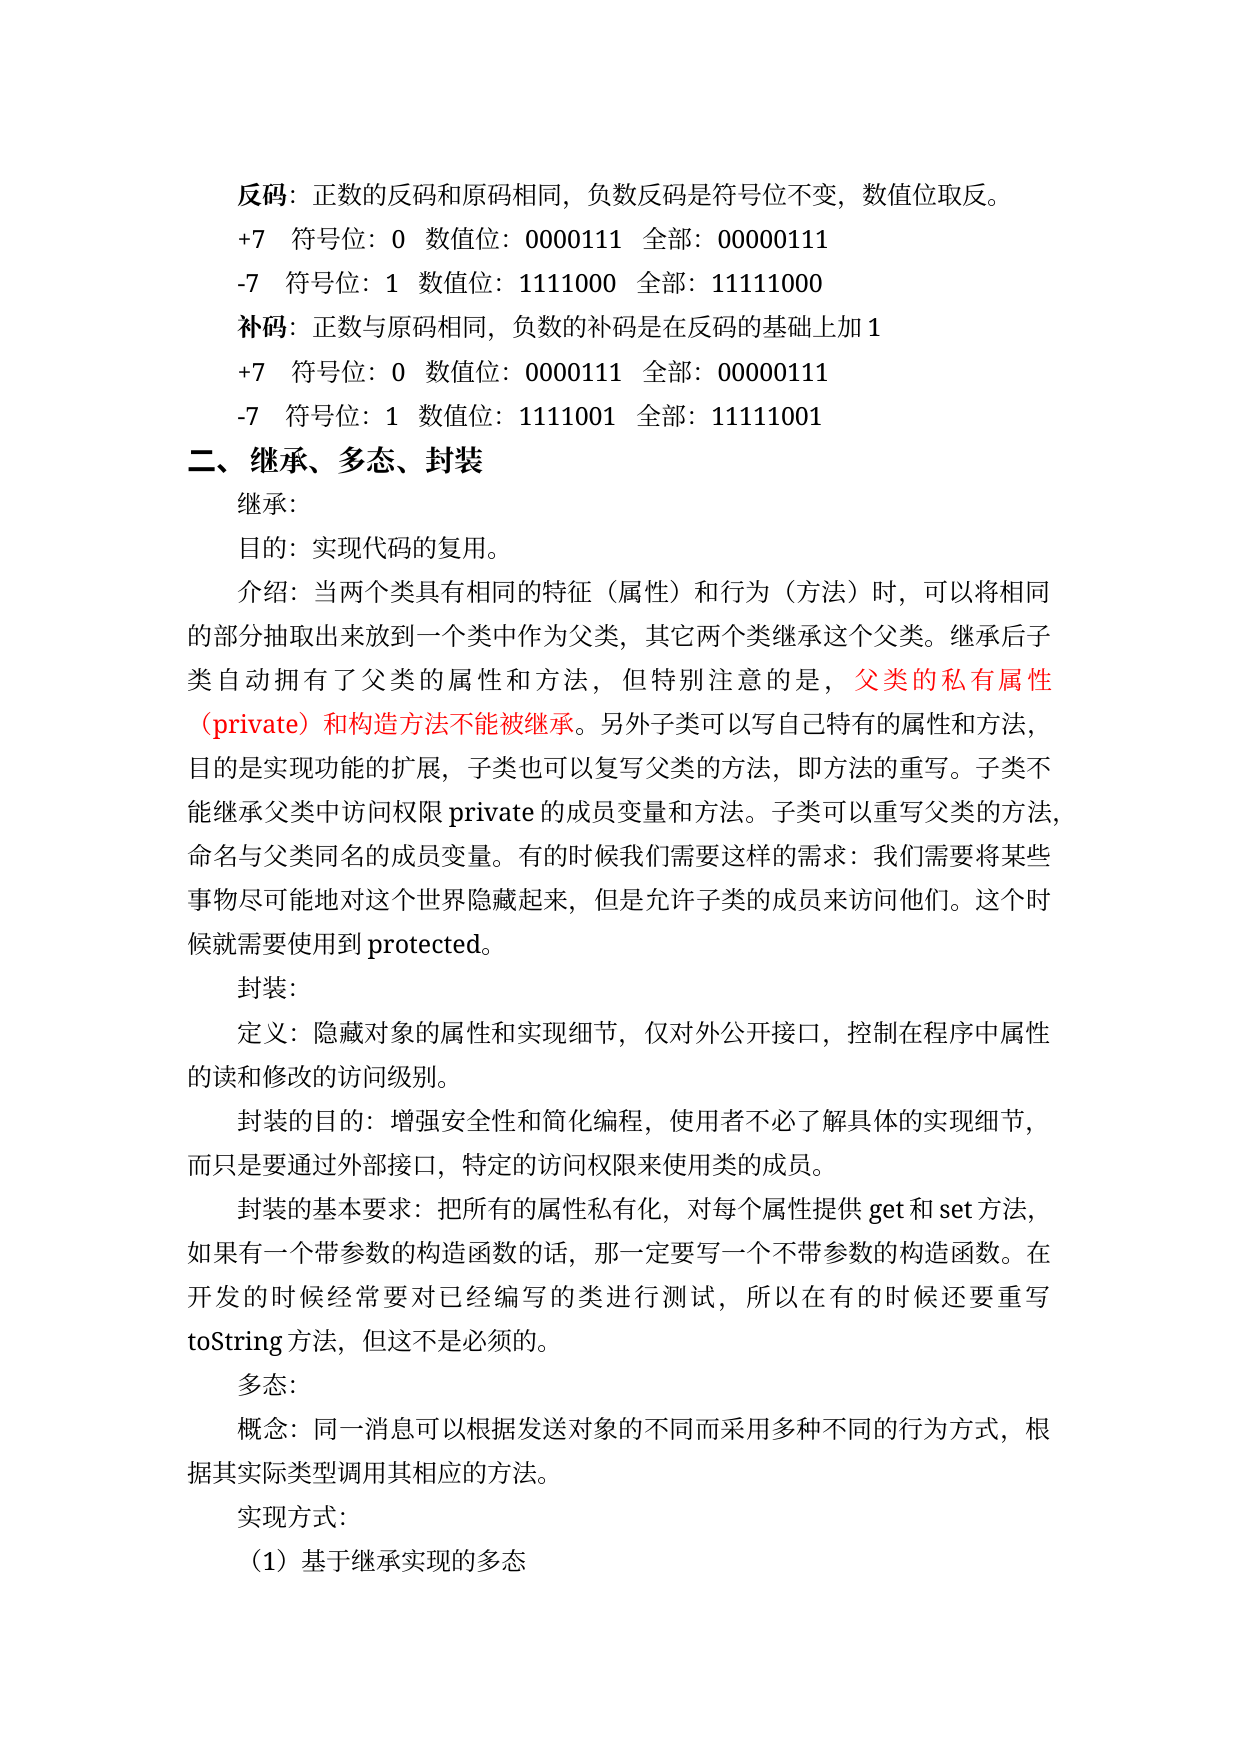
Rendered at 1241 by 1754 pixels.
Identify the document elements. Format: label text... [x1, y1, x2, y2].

text 封装： [187, 965, 1053, 1009]
list （1）基于继承实现的多态 [187, 1538, 1053, 1582]
list 概念：同一消息可以根据发送对象的不同而采用多种不同的行为方式，根据其实际类型调用其相应的方法。 [187, 1406, 1053, 1494]
list +7 符号位：0 数值位：0000111 全部：00000111 [187, 216, 1053, 260]
list 定义：隐藏对象的属性和实现细节，仅对外公开接口，控制在程序中属性的读和修改的访问级别。 [187, 1009, 1053, 1097]
list 封装的目的：增强安全性和简化编程，使用者不必了解具体的实现细节，而只是要通过外部接口，特定的访问权限来使用类的成员。 [187, 1097, 1053, 1185]
list 继承、多态、封装 [187, 436, 1053, 480]
list +7 符号位：0 数值位：0000111 全部：00000111 [187, 348, 1053, 392]
list -7 符号位：1 数值位：1111000 全部：11111000 [187, 260, 1053, 304]
list 介绍：当两个类具有相同的特征（属性）和行为（方法）时，可以将相同的部分抽取出来放到一个类中作为父类，其它两个类继承这个父类。继承后子类自动拥有了父类的属性和方法，但特别注意的是，父类的私有属性（private）和构造方法不能被继承。另外子类可以写自己特有的属性和方法，目的是实现功能的扩展，子类也可以复写父类的方法，即方法的重写。子类不能继承父类中访问权限private的成员变量和方法。子类可以重写父类的方法，命名与父类同名的成员变量。有的时候我们需要这样的需求：我们需要将某些事物尽可能地对这个世界隐藏起来，但是允许子类的成员来访问他们。这个时候就需要使用到protected。 [187, 568, 1053, 965]
list 目的：实现代码的复用。 [187, 524, 1053, 568]
list -7 符号位：1 数值位：1111001 全部：11111001 [187, 392, 1053, 436]
text 多态： [187, 1362, 1053, 1406]
list 封装的基本要求：把所有的属性私有化，对每个属性提供get和set方法，如果有一个带参数的构造函数的话，那一定要写一个不带参数的构造函数。在 开发的时候经常要对已经编写的类进行测试，所以在有的时候还要重写toString方法，但这不是必须的。 [187, 1185, 1053, 1362]
text 继承： [187, 480, 1053, 524]
list 反码：正数的反码和原码相同，负数反码是符号位不变，数值位取反。 [187, 172, 1053, 216]
list 实现方式： [187, 1494, 1053, 1538]
list 补码：正数与原码相同，负数的补码是在反码的基础上加1 [187, 304, 1053, 348]
